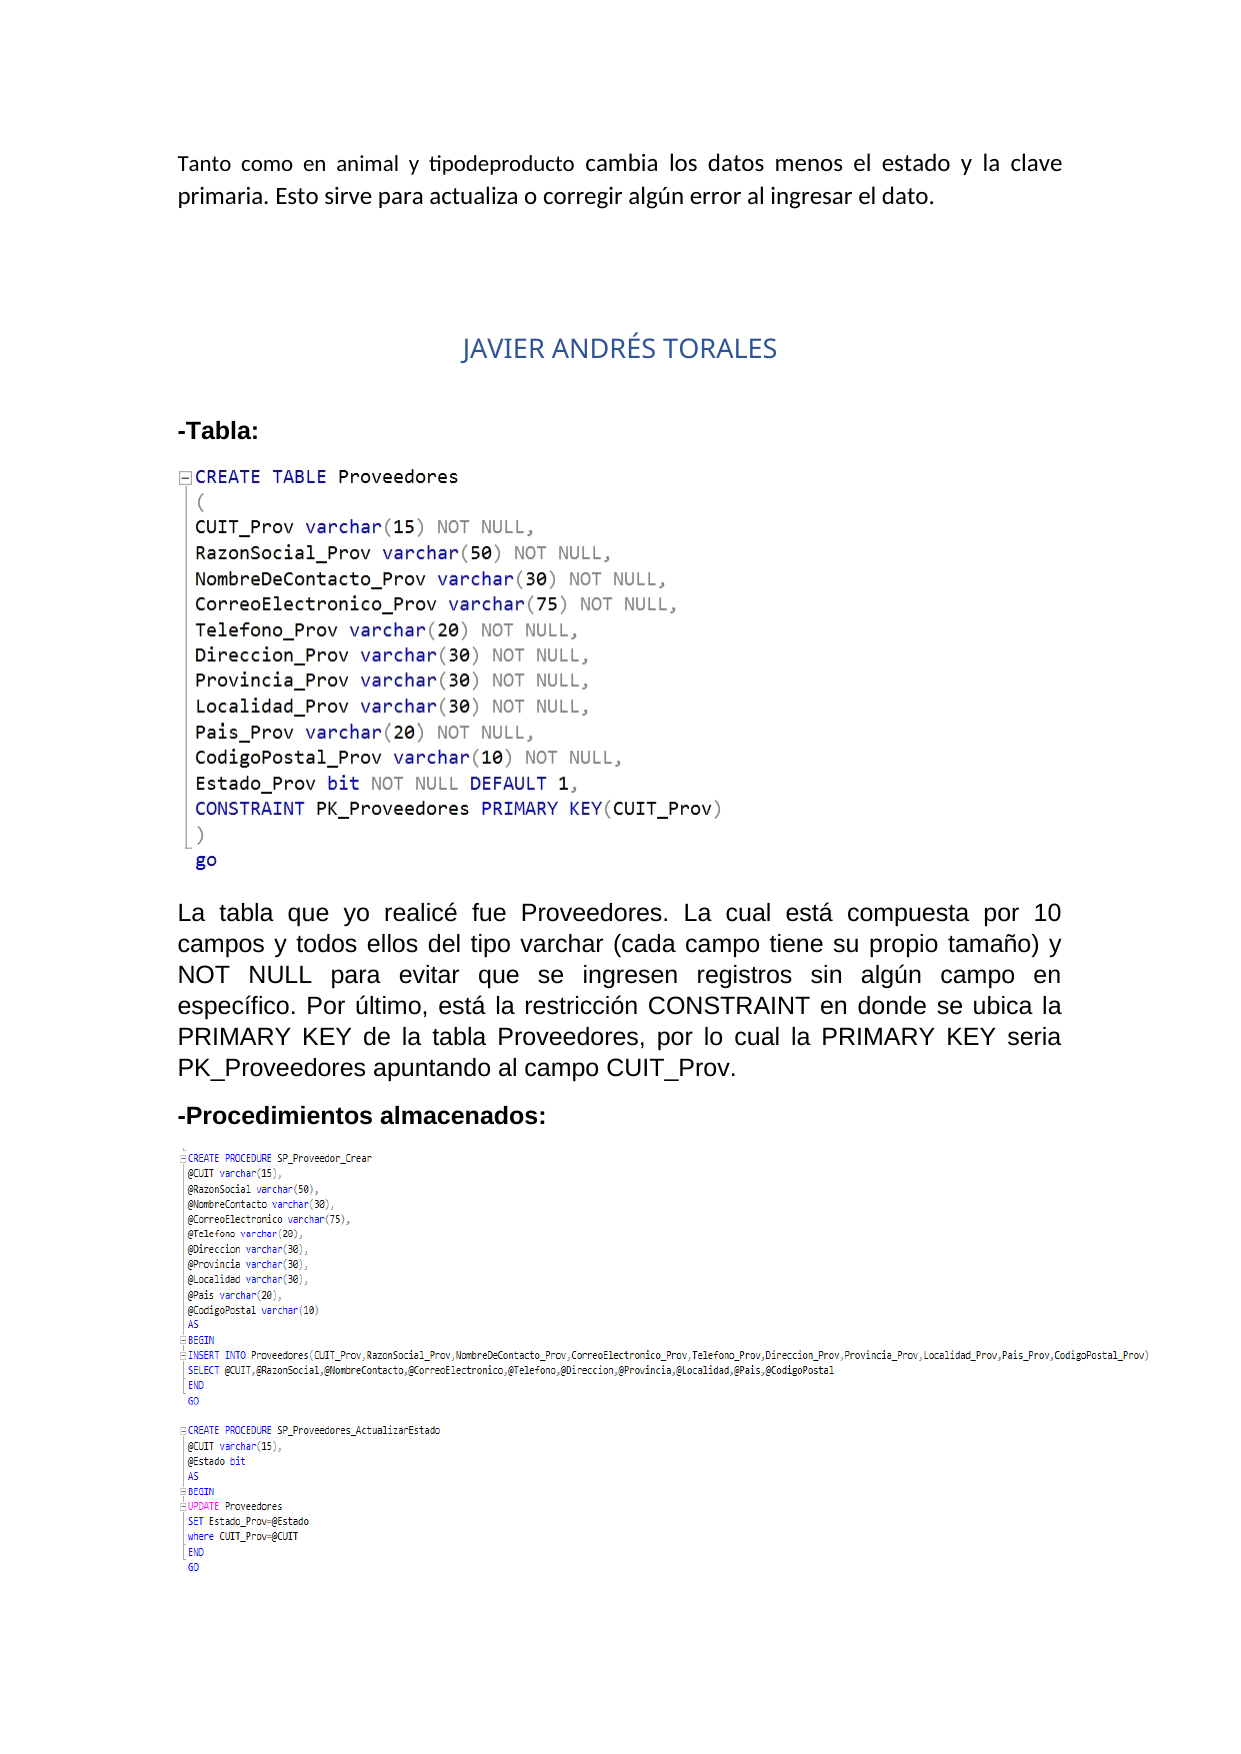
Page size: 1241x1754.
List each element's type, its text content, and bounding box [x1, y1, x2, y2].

picture [177, 463, 787, 880]
picture [177, 1148, 1153, 1576]
text -Tabla: [177, 416, 1063, 445]
text La tabla que yo realicé fue Proveedores. La cual está compuesta por 10 campos y todos ellos del tipo varchar (cada campo tiene su propio tamaño) y NOT NULL para evitar que se ingresen registros sin algún campo en específico. Por último, está la restricción CONSTRAINT en donde se ubica la PRIMARY KEY de la tabla Proveedores, por lo cual la PRIMARY KEY seria PK_Proveedores apuntando al campo CUIT_Prov. [177, 898, 1063, 1082]
text JAVIER ANDRÉS TORALES [177, 329, 1063, 366]
text Tanto como en animal y tipodeproducto cambia los datos menos el estado y la clave primaria. Esto sirve para actualiza o corregir algún error al ingresar el dato. [177, 148, 1063, 211]
text -Procedimientos almacenados: [177, 1101, 1063, 1130]
